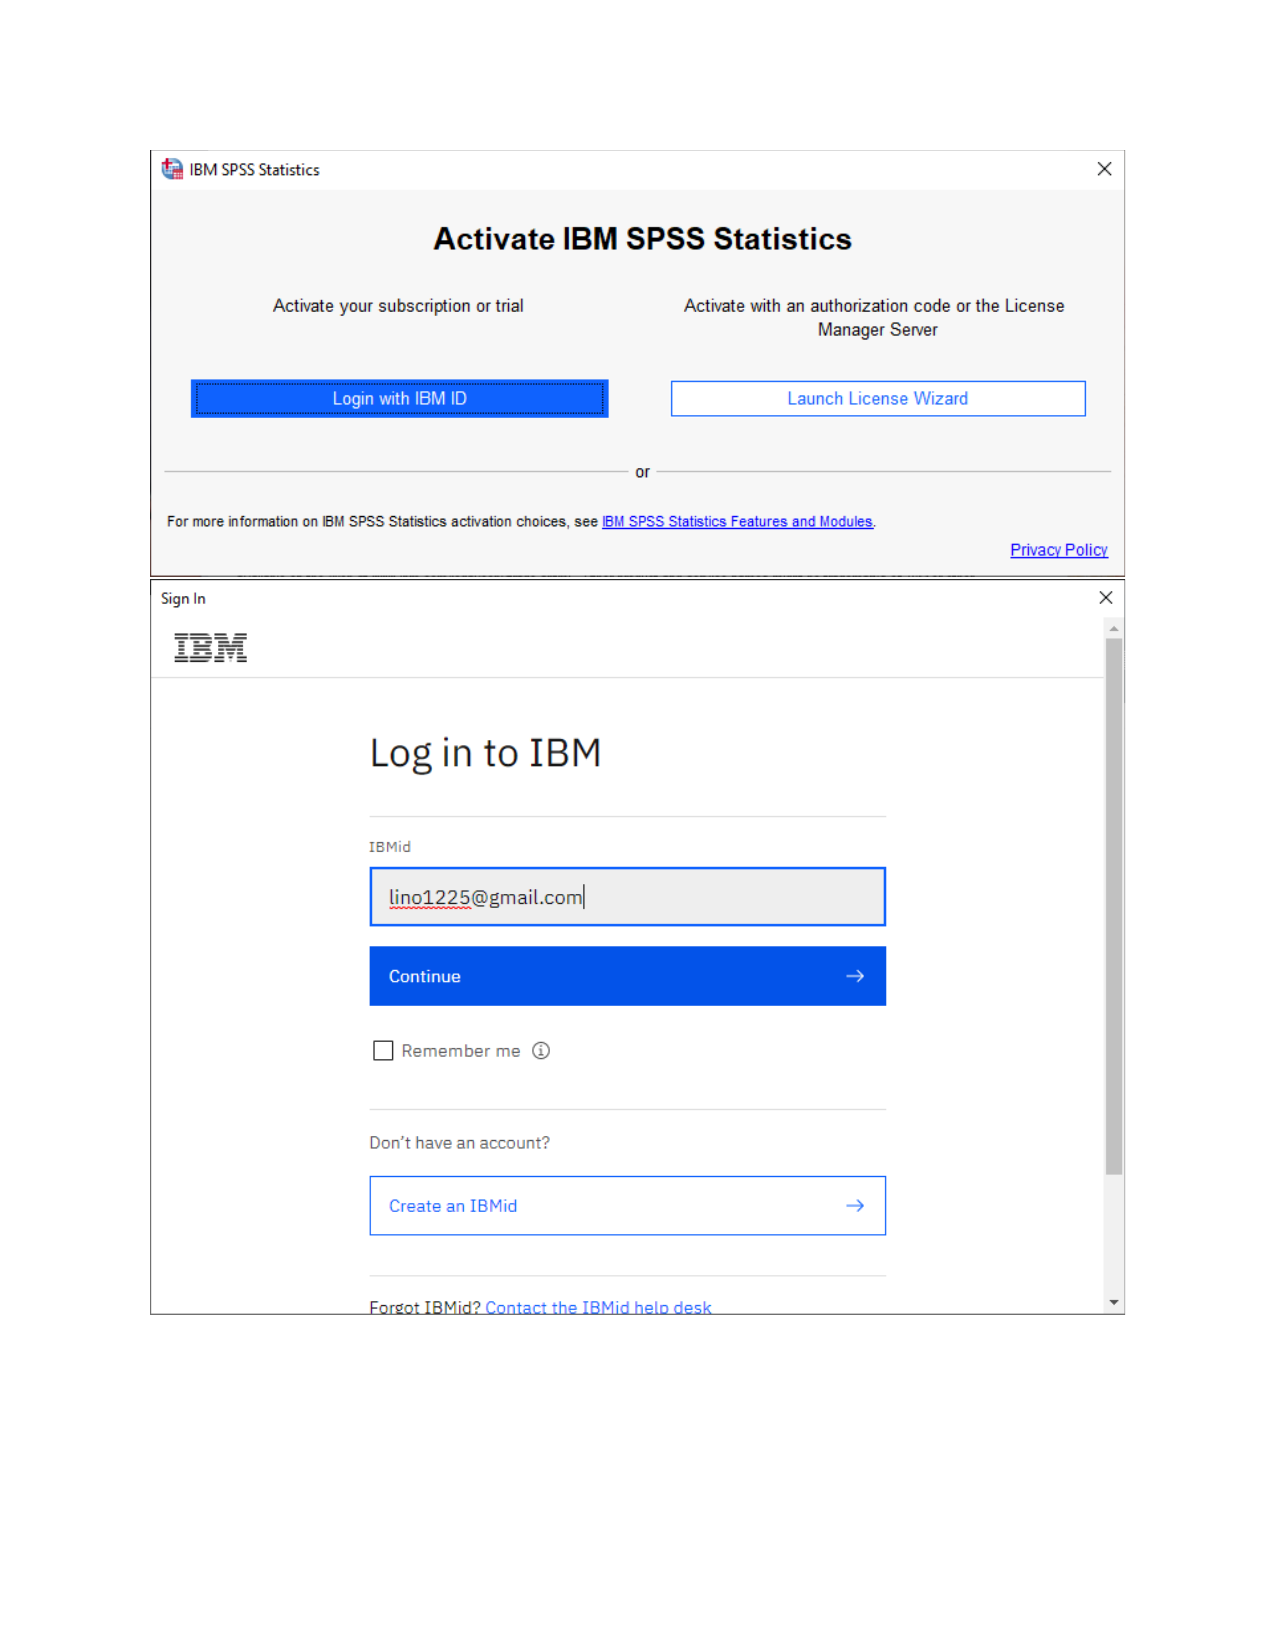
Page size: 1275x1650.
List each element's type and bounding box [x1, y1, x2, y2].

picture [150, 150, 1125, 577]
picture [150, 579, 1125, 1315]
